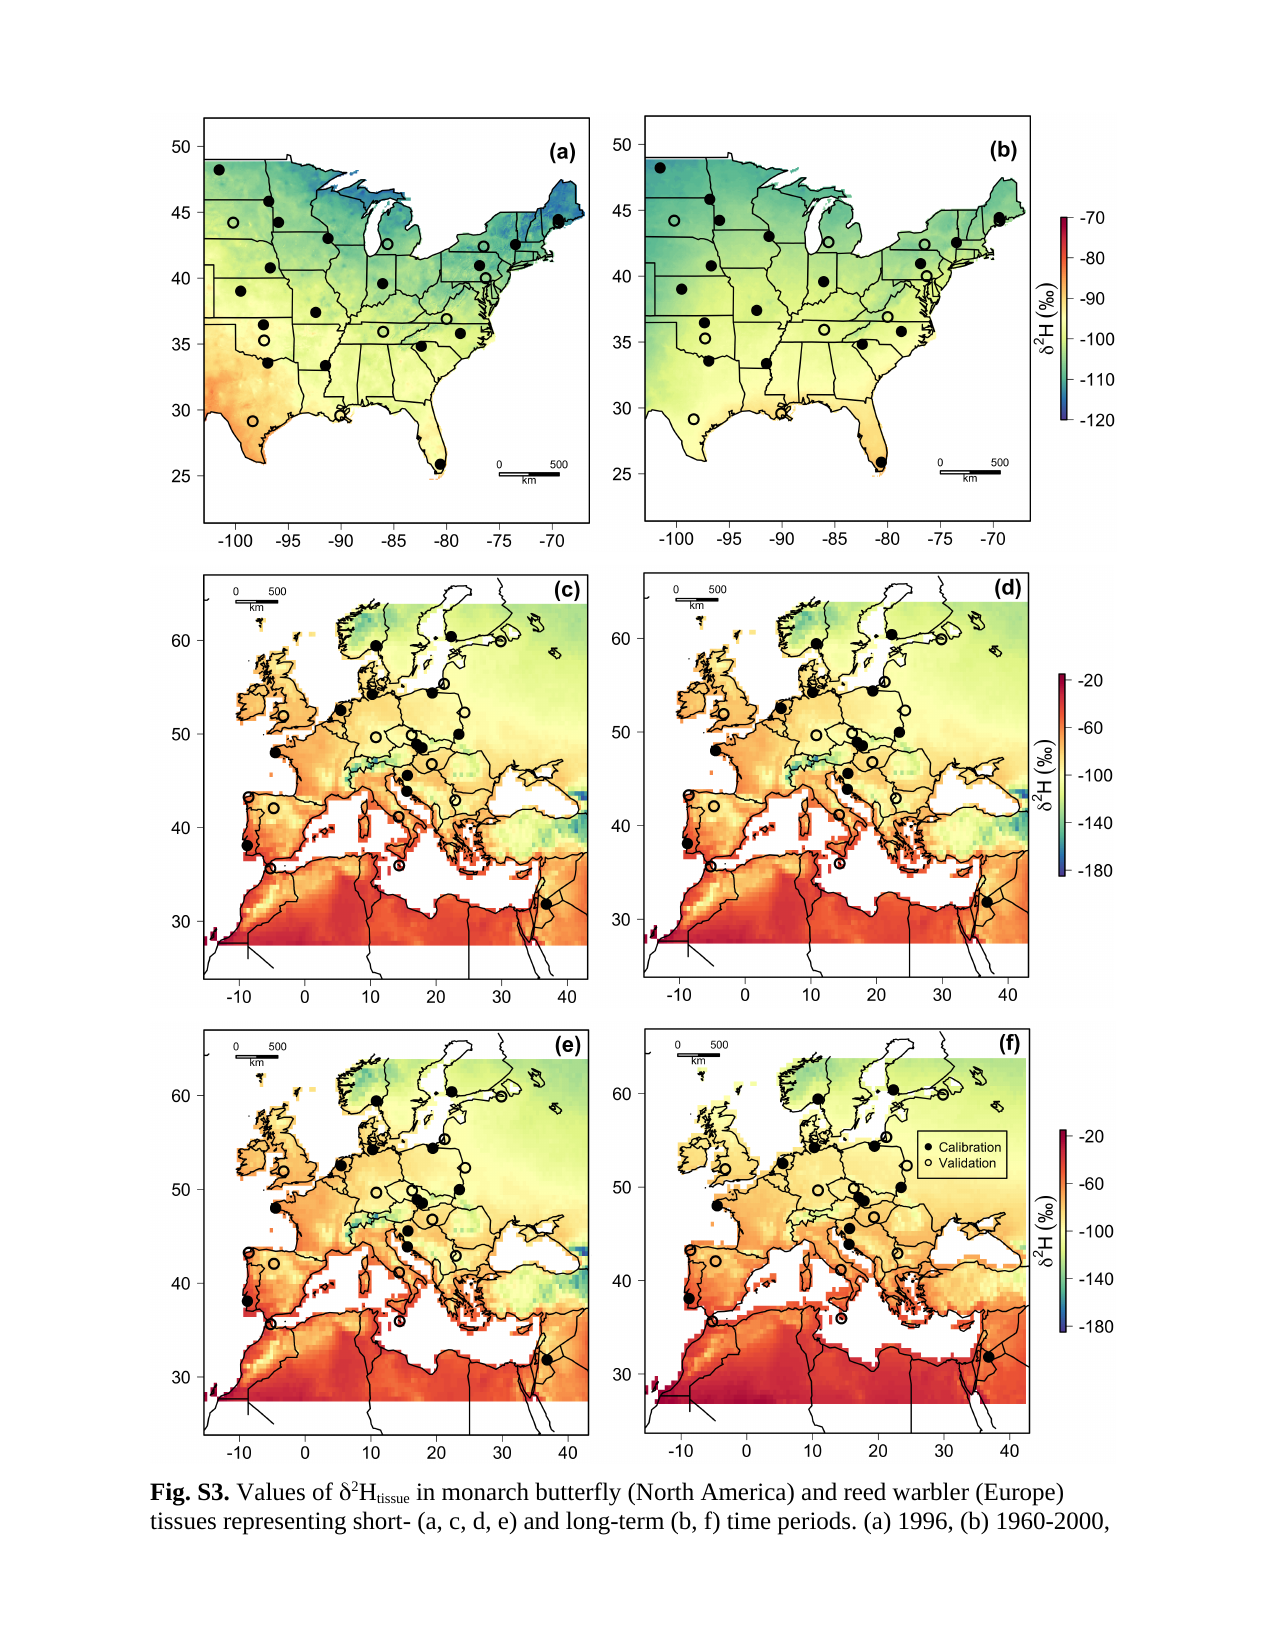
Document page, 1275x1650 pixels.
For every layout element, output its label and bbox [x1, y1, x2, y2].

text [150, 1477, 1125, 1535]
picture [150, 1021, 1116, 1464]
picture [150, 112, 1117, 552]
picture [150, 565, 1115, 1008]
